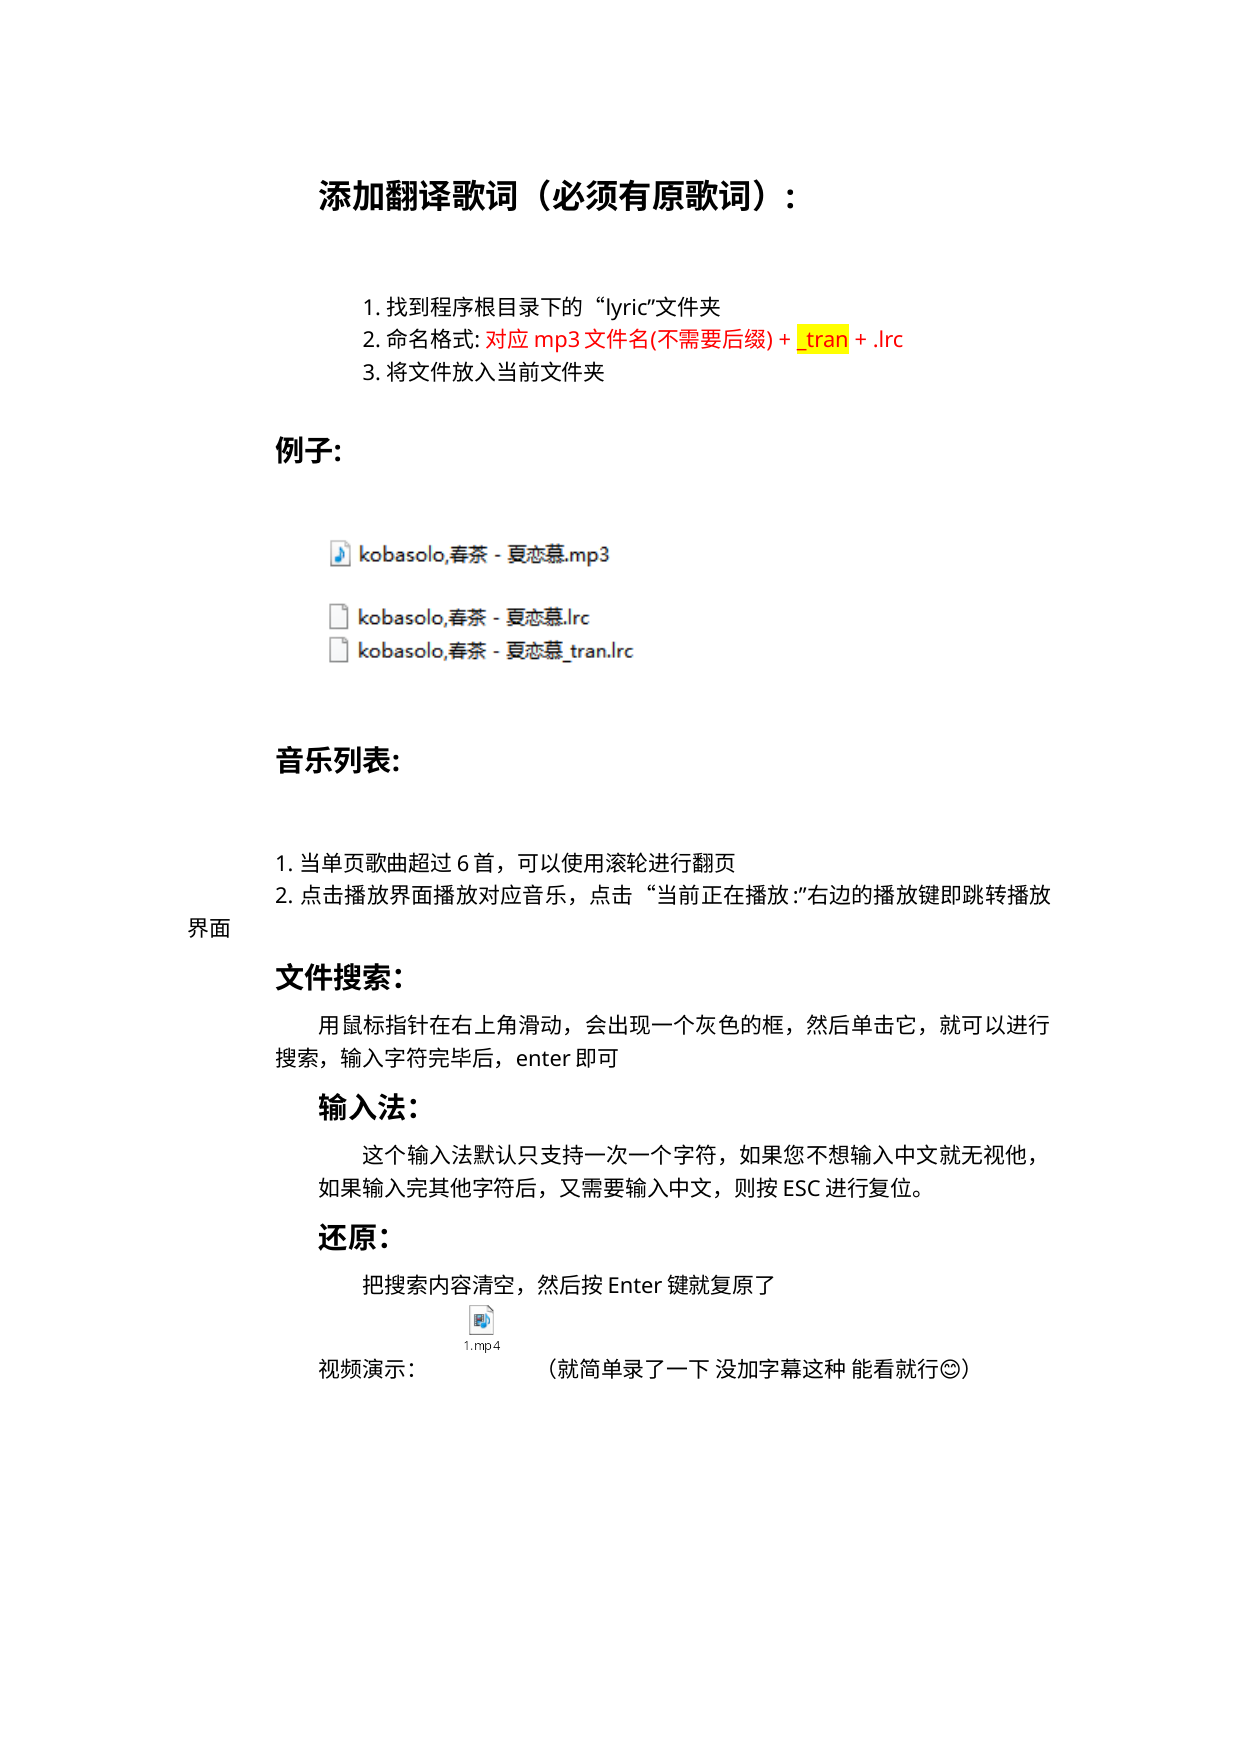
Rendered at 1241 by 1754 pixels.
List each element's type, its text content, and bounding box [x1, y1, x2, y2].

text 这个输入法默认只支持一次一个字符，如果您不想输入中文就无视他，如果输入完其他字符后，又需要输入中文，则按ESC进行复位。 [319, 1138, 1053, 1203]
subtitle 添加翻译歌词（必须有原歌词）: [187, 162, 1053, 227]
picture [318, 600, 693, 669]
text 还原： [187, 1203, 1053, 1268]
text 1. 当单页歌曲超过6首，可以使用滚轮进行翻页 [187, 845, 1053, 878]
text 输入法： [275, 1073, 1053, 1138]
subtitle 例子: [275, 416, 1053, 481]
text 2. 点击播放界面播放对应音乐，点击“当前正在播放:”右边的播放键即跳转播放界面 [187, 878, 1053, 943]
text 2. 命名格式: 对应mp3文件名(不需要后缀) + _tran + .lrc [187, 322, 1053, 354]
text 视频演示：（就简单录了一下 没加字幕这种 能看就行） [187, 1300, 1053, 1398]
picture [318, 535, 632, 570]
text 把搜索内容清空，然后按Enter键就复原了 [187, 1268, 1053, 1300]
subtitle 音乐列表: [275, 727, 1053, 792]
text 文件搜索： [187, 943, 1053, 1008]
text 用鼠标指针在右上角滑动，会出现一个灰色的框，然后单击它，就可以进行搜索，输入字符完毕后，enter即可 [275, 1008, 1053, 1073]
text 3. 将文件放入当前文件夹 [187, 354, 1053, 387]
text 1. 找到程序根目录下的“lyric”文件夹 [187, 289, 1053, 322]
